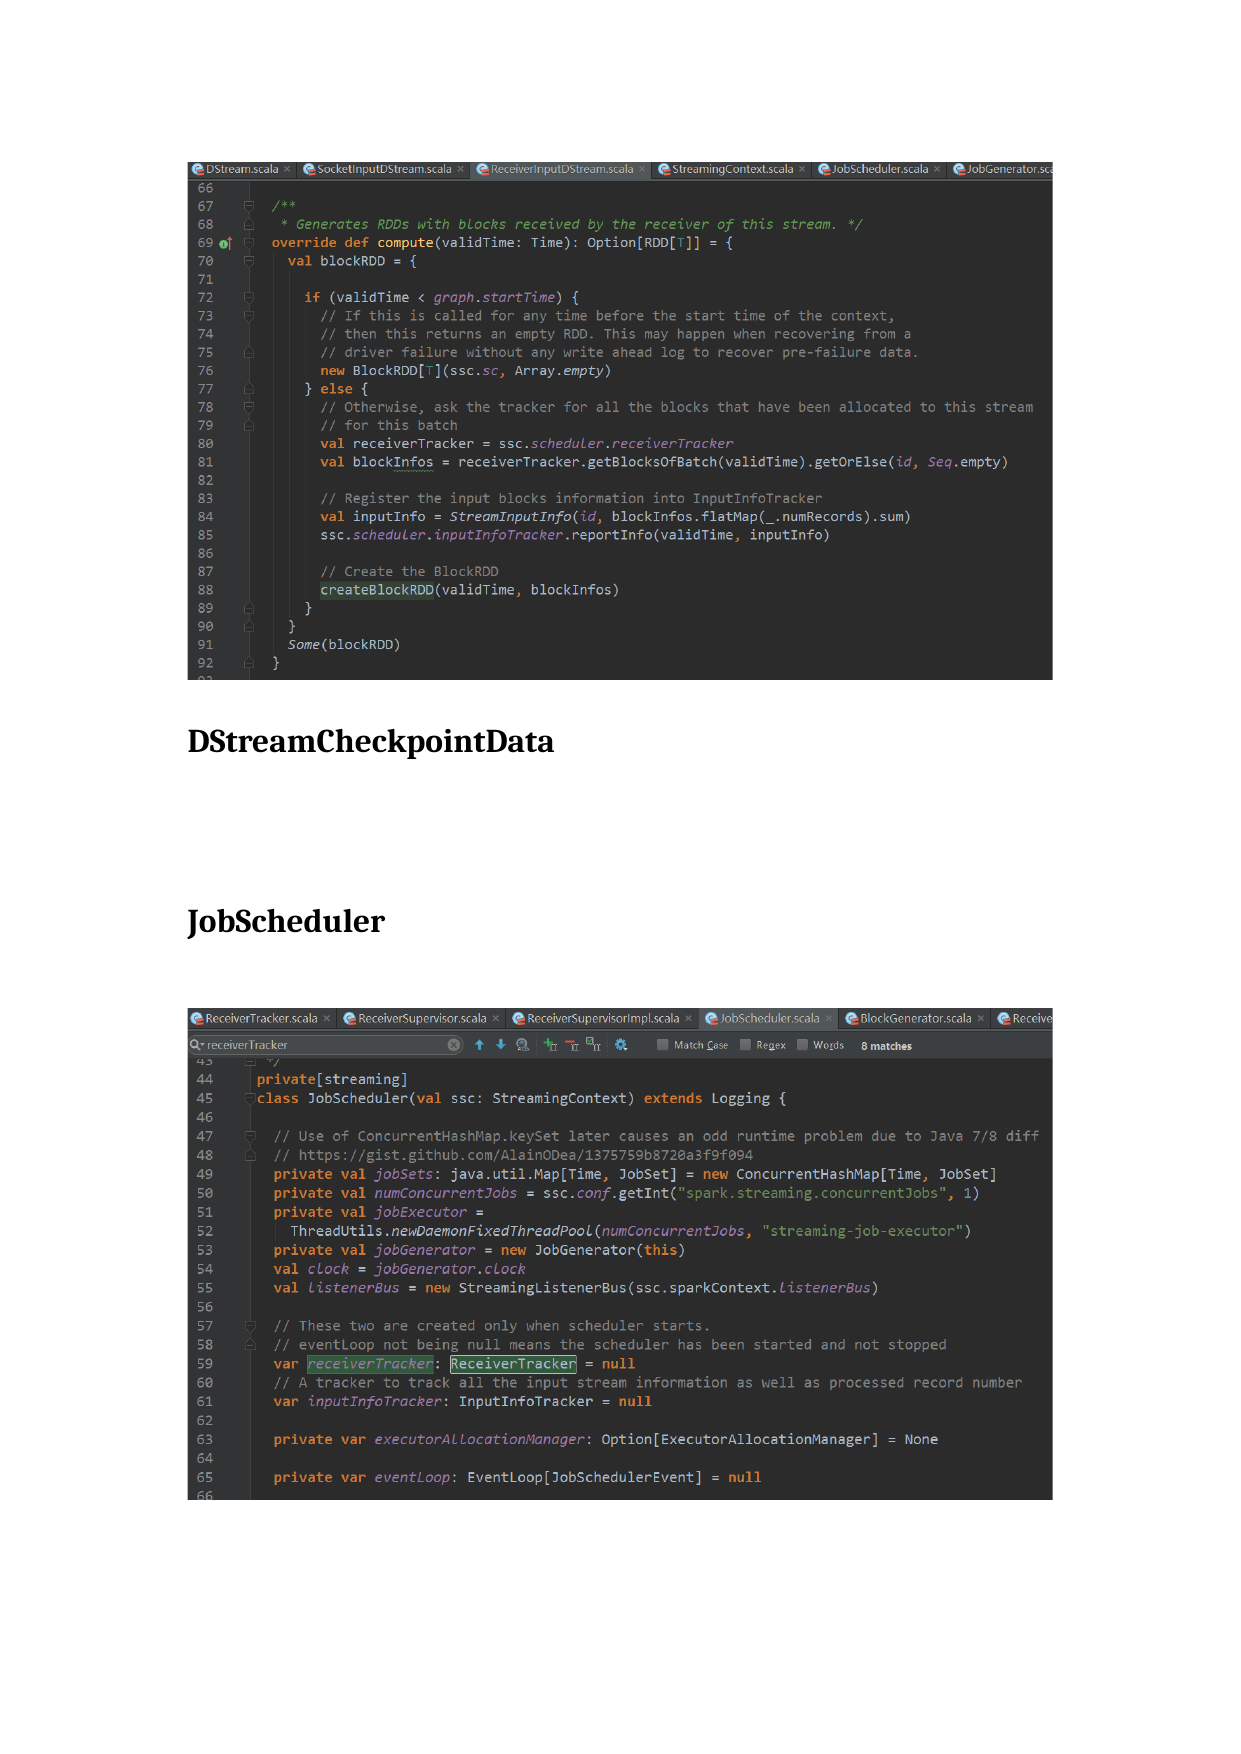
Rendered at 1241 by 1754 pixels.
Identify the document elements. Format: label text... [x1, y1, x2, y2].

picture [187, 162, 1053, 680]
subtitle JobScheduler [187, 889, 1053, 954]
picture [187, 1008, 1053, 1500]
subtitle DStreamCheckpointData [187, 709, 1053, 774]
